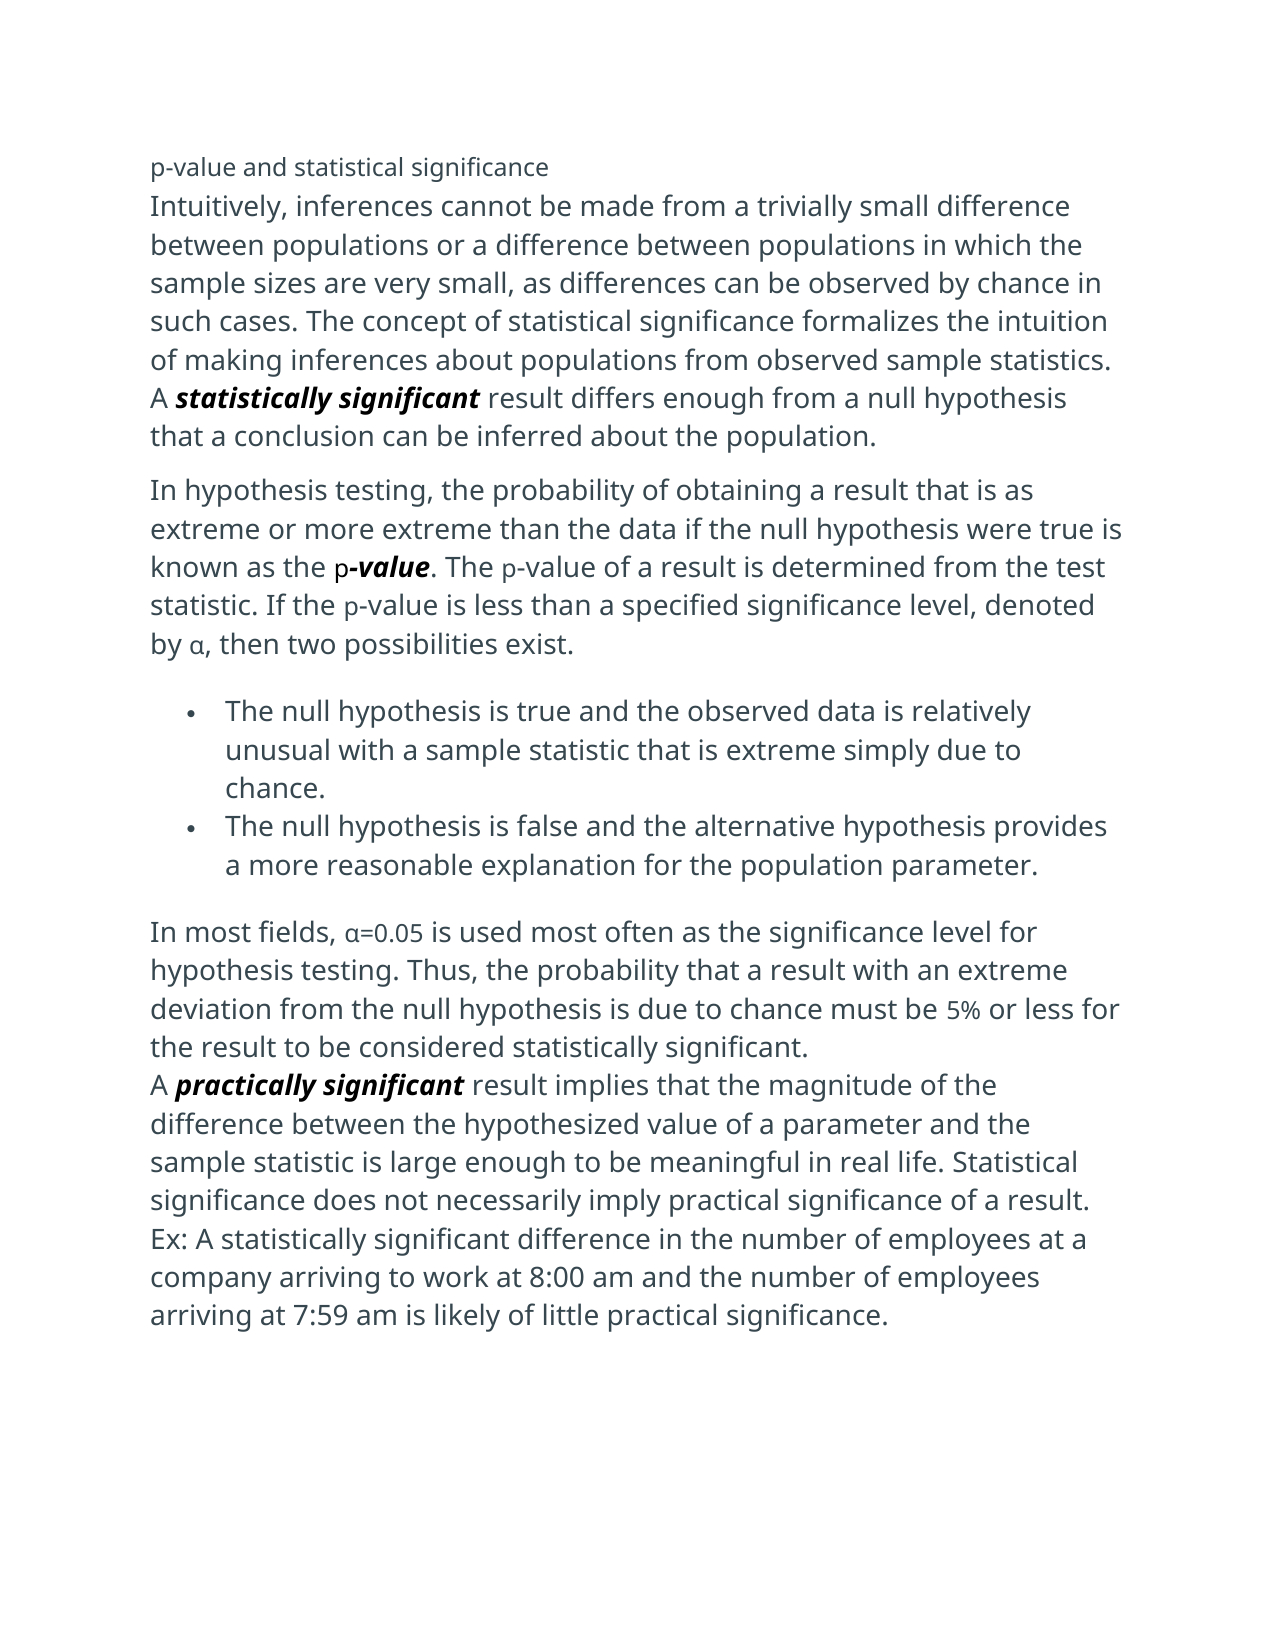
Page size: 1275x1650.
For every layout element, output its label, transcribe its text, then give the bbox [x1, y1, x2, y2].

text A practically significant result implies that the magnitude of the difference between the hypothesized value of a parameter and the sample statistic is large enough to be meaningful in real life. Statistical significance does not necessarily imply practical significance of a result. Ex: A statistically significant difference in the number of employees at a company arriving to work at 8:00 am and the number of employees arriving at 7:59 am is likely of little practical significance. [150, 1066, 1125, 1334]
text In most fields, α=0.05 is used most often as the significance level for hypothesis testing. Thus, the probability that a result with an extreme deviation from the null hypothesis is due to chance must be 5% or less for the result to be considered statistically significant. [150, 912, 1125, 1066]
subtitle p-value and statistical significance [150, 150, 1125, 184]
list The null hypothesis is false and the alternative hypothesis provides a more reasonable explanation for the population parameter. [187, 807, 1125, 883]
text In hypothesis testing, the probability of obtaining a result that is as extreme or more extreme than the data if the null hypothesis were true is known as the p-value. The p-value of a result is determined from the test statistic. If the p-value is less than a specified significance level, denoted by α, then two possibilities exist. [150, 471, 1125, 662]
text Intuitively, inferences cannot be made from a trivially small difference between populations or a difference between populations in which the sample sizes are very small, as differences can be observed by chance in such cases. The concept of statistical significance formalizes the intuition of making inferences about populations from observed sample statistics. A statistically significant result differs enough from a null hypothesis that a conclusion can be inferred about the population. [150, 187, 1125, 455]
list The null hypothesis is true and the observed data is relatively unusual with a sample statistic that is extreme simply due to chance. [187, 692, 1125, 807]
